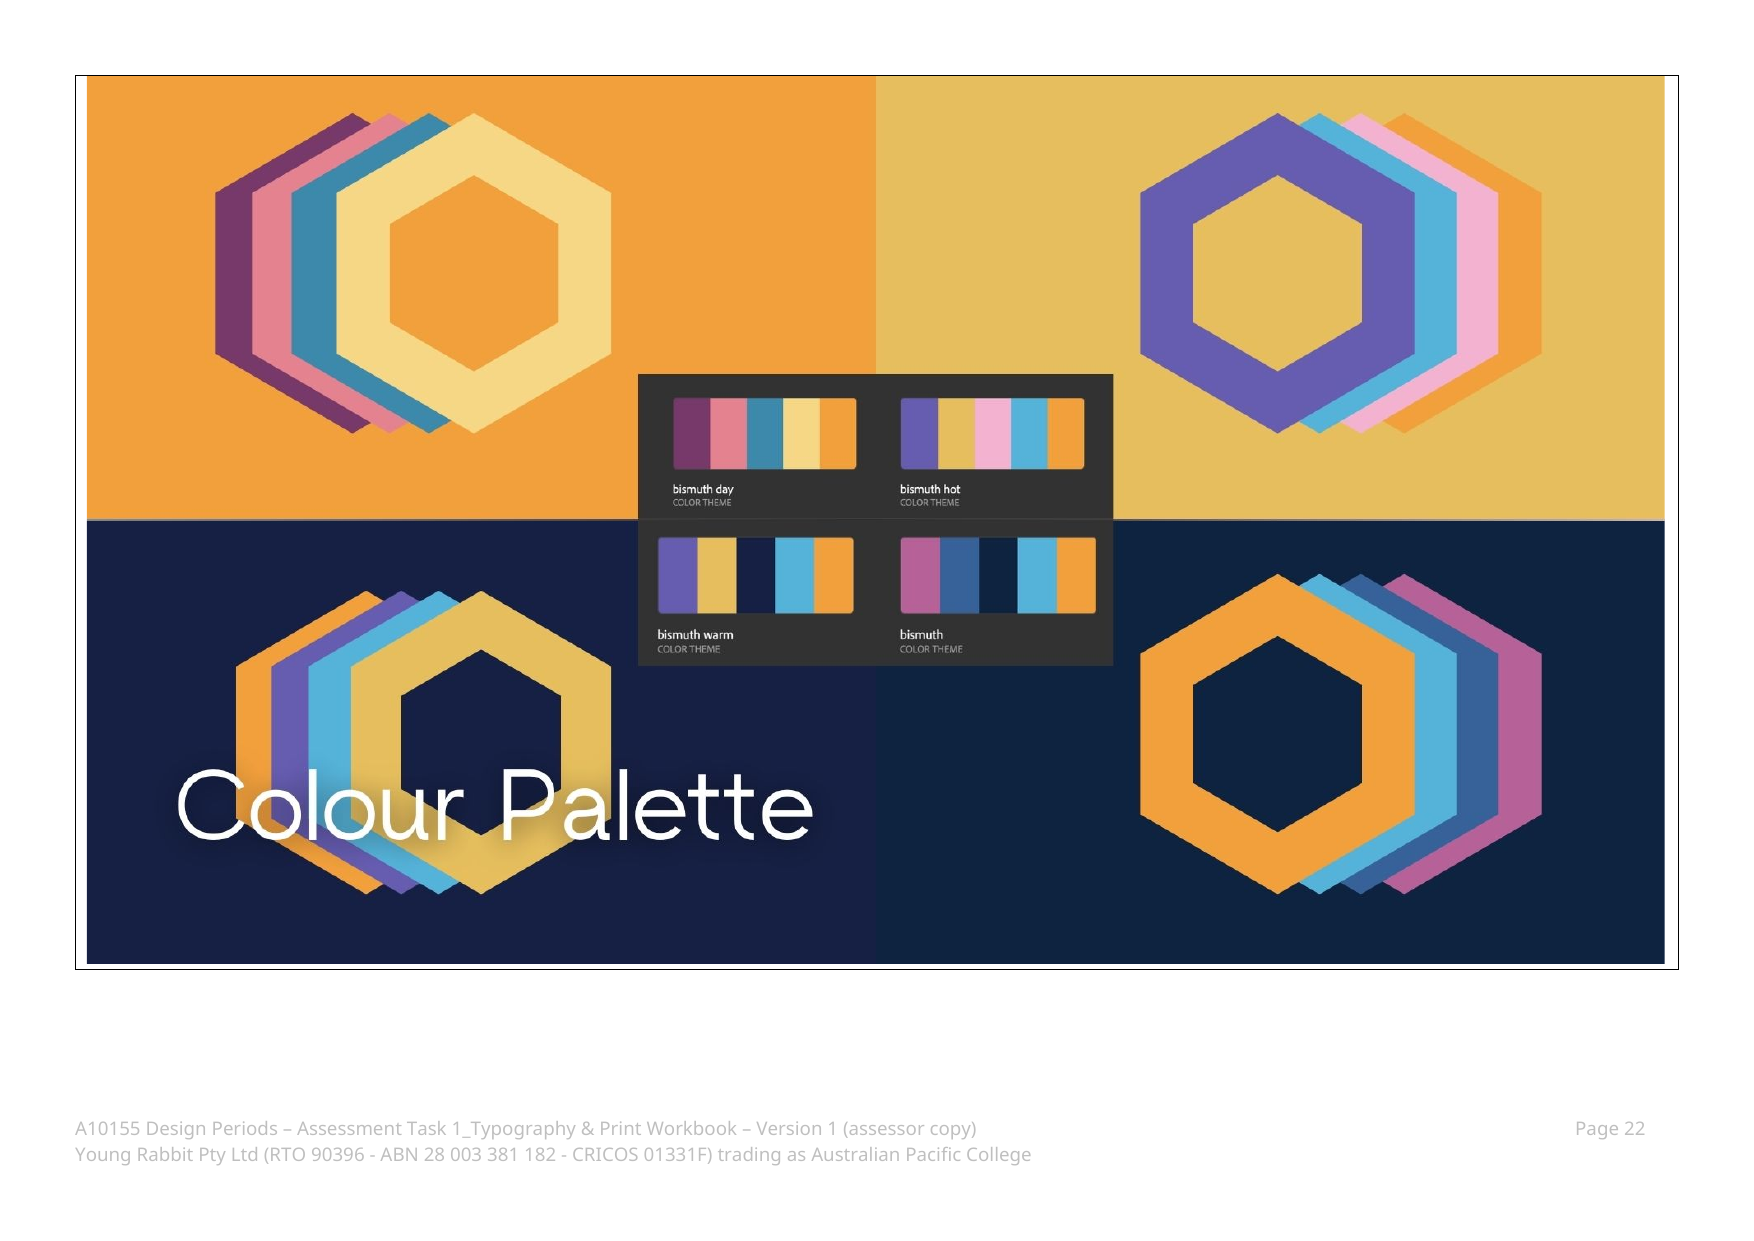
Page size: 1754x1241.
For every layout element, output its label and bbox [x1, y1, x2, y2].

table_header [76, 76, 1678, 969]
picture [86, 76, 1665, 964]
